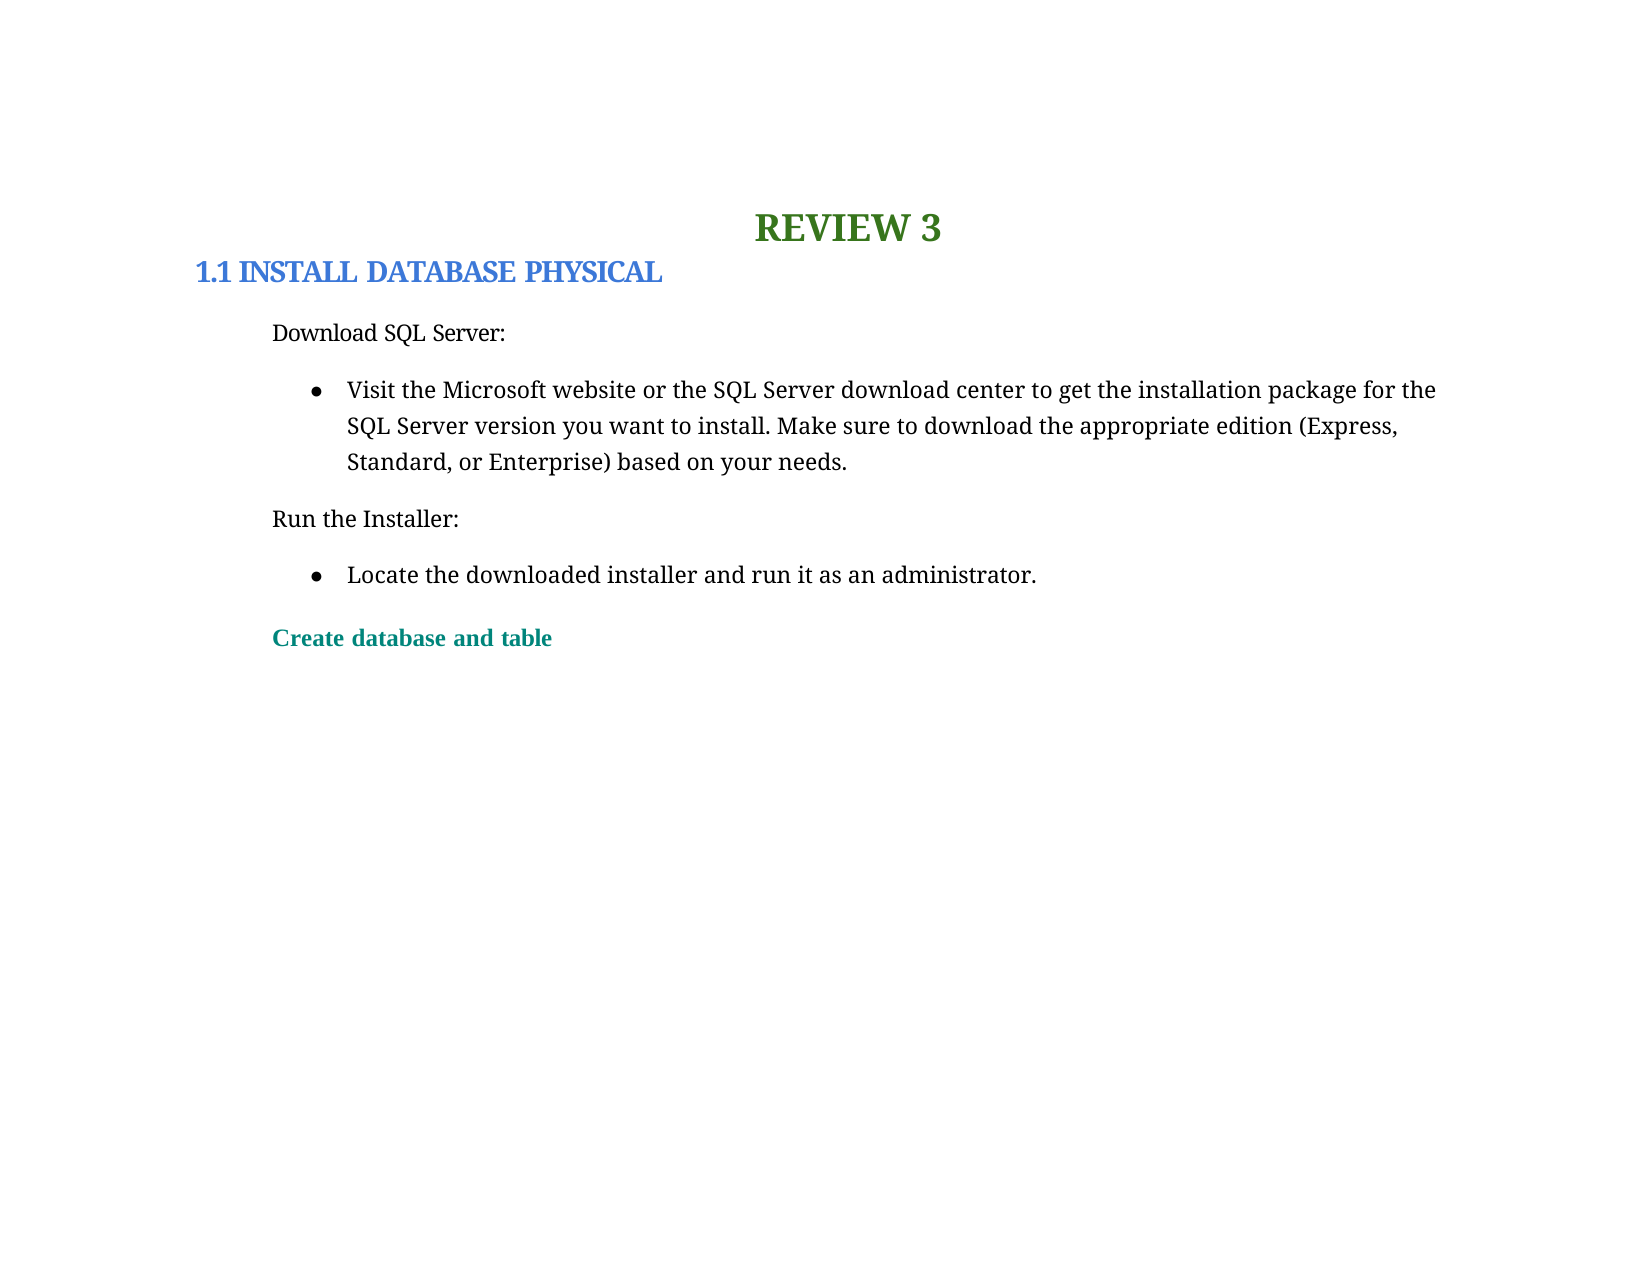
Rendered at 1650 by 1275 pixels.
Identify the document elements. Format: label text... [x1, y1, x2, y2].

subtitle Create database and table [272, 623, 1500, 652]
text Run the Installer: [272, 503, 1500, 534]
subtitle REVIEW 3 [197, 205, 1500, 251]
text Download SQL Server: [272, 317, 1500, 348]
list Locate the downloaded installer and run it as an administrator. [309, 559, 1500, 590]
subtitle INSTALL DATABASE PHYSICAL [195, 251, 1500, 290]
list Visit the Microsoft website or the SQL Server download center to get the installation package for the SQL Server version you want to install. Make sure to download the appropriate edition (Express, Standard, or Enterprise) based on your needs. [309, 374, 1456, 477]
